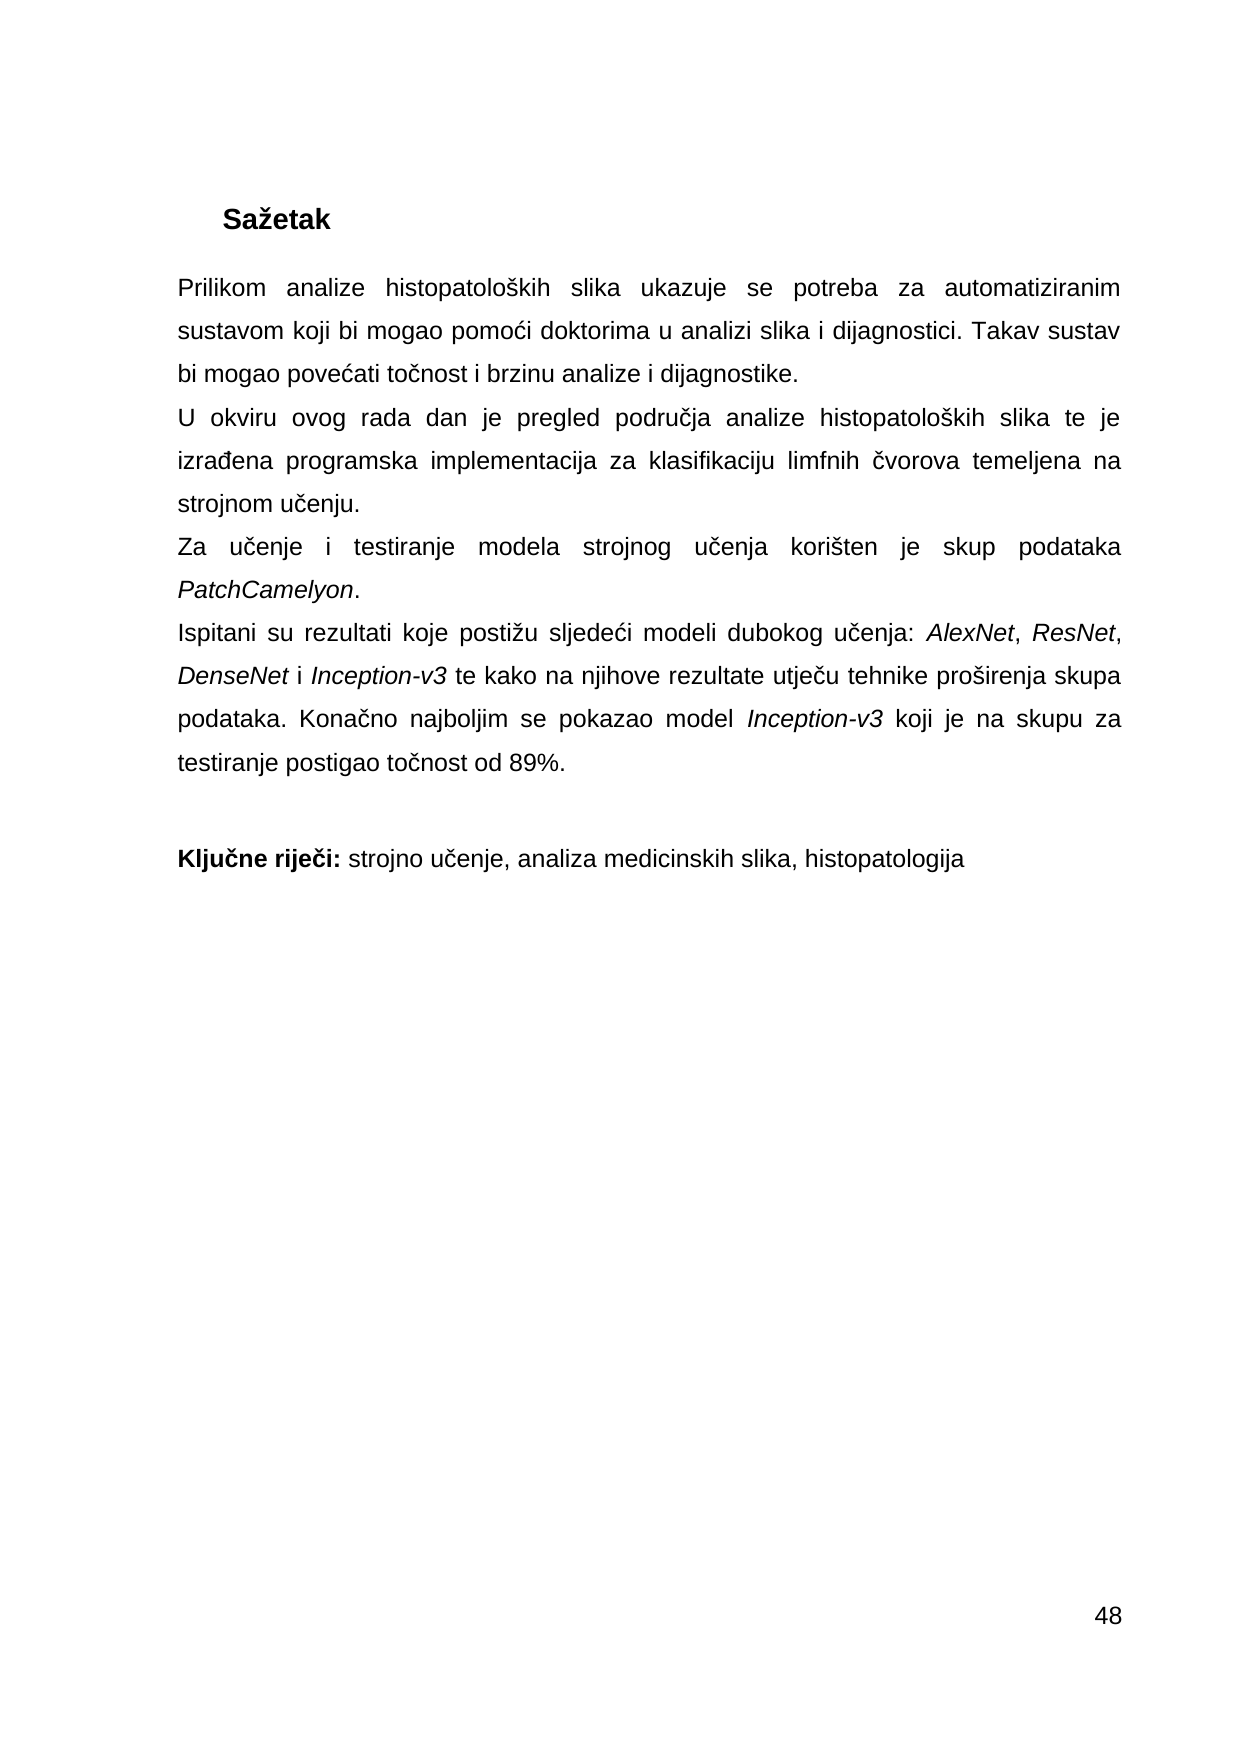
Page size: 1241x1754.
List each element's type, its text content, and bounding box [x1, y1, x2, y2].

text Prilikom analize histopatoloških slika ukazuje se potreba za automatiziranim sustavom koji bi mogao pomoći doktorima u analizi slika i dijagnostici. Takav sustav bi mogao povećati točnost i brzinu analize i dijagnostike. [177, 273, 1122, 388]
text U okviru ovog rada dan je pregled područja analize histopatoloških slika te je izrađena programska implementacija za klasifikaciju limfnih čvorova temeljena na strojnom učenju. [177, 403, 1122, 518]
text Ključne riječi: strojno učenje, analiza medicinskih slika, histopatologija [177, 844, 1122, 873]
text Ispitani su rezultati koje postižu sljedeći modeli dubokog učenja: AlexNet, ResNet, DenseNet i Inception-v3 te kako na njihove rezultate utječu tehnike proširenja skupa podataka. Konačno najboljim se pokazao model Inception-v3 koji je na skupu za testiranje postigao točnost od 89%. [177, 618, 1122, 776]
text Za učenje i testiranje modela strojnog učenja korišten je skup podataka PatchCamelyon. [177, 532, 1122, 604]
subtitle Sažetak [222, 202, 1122, 236]
